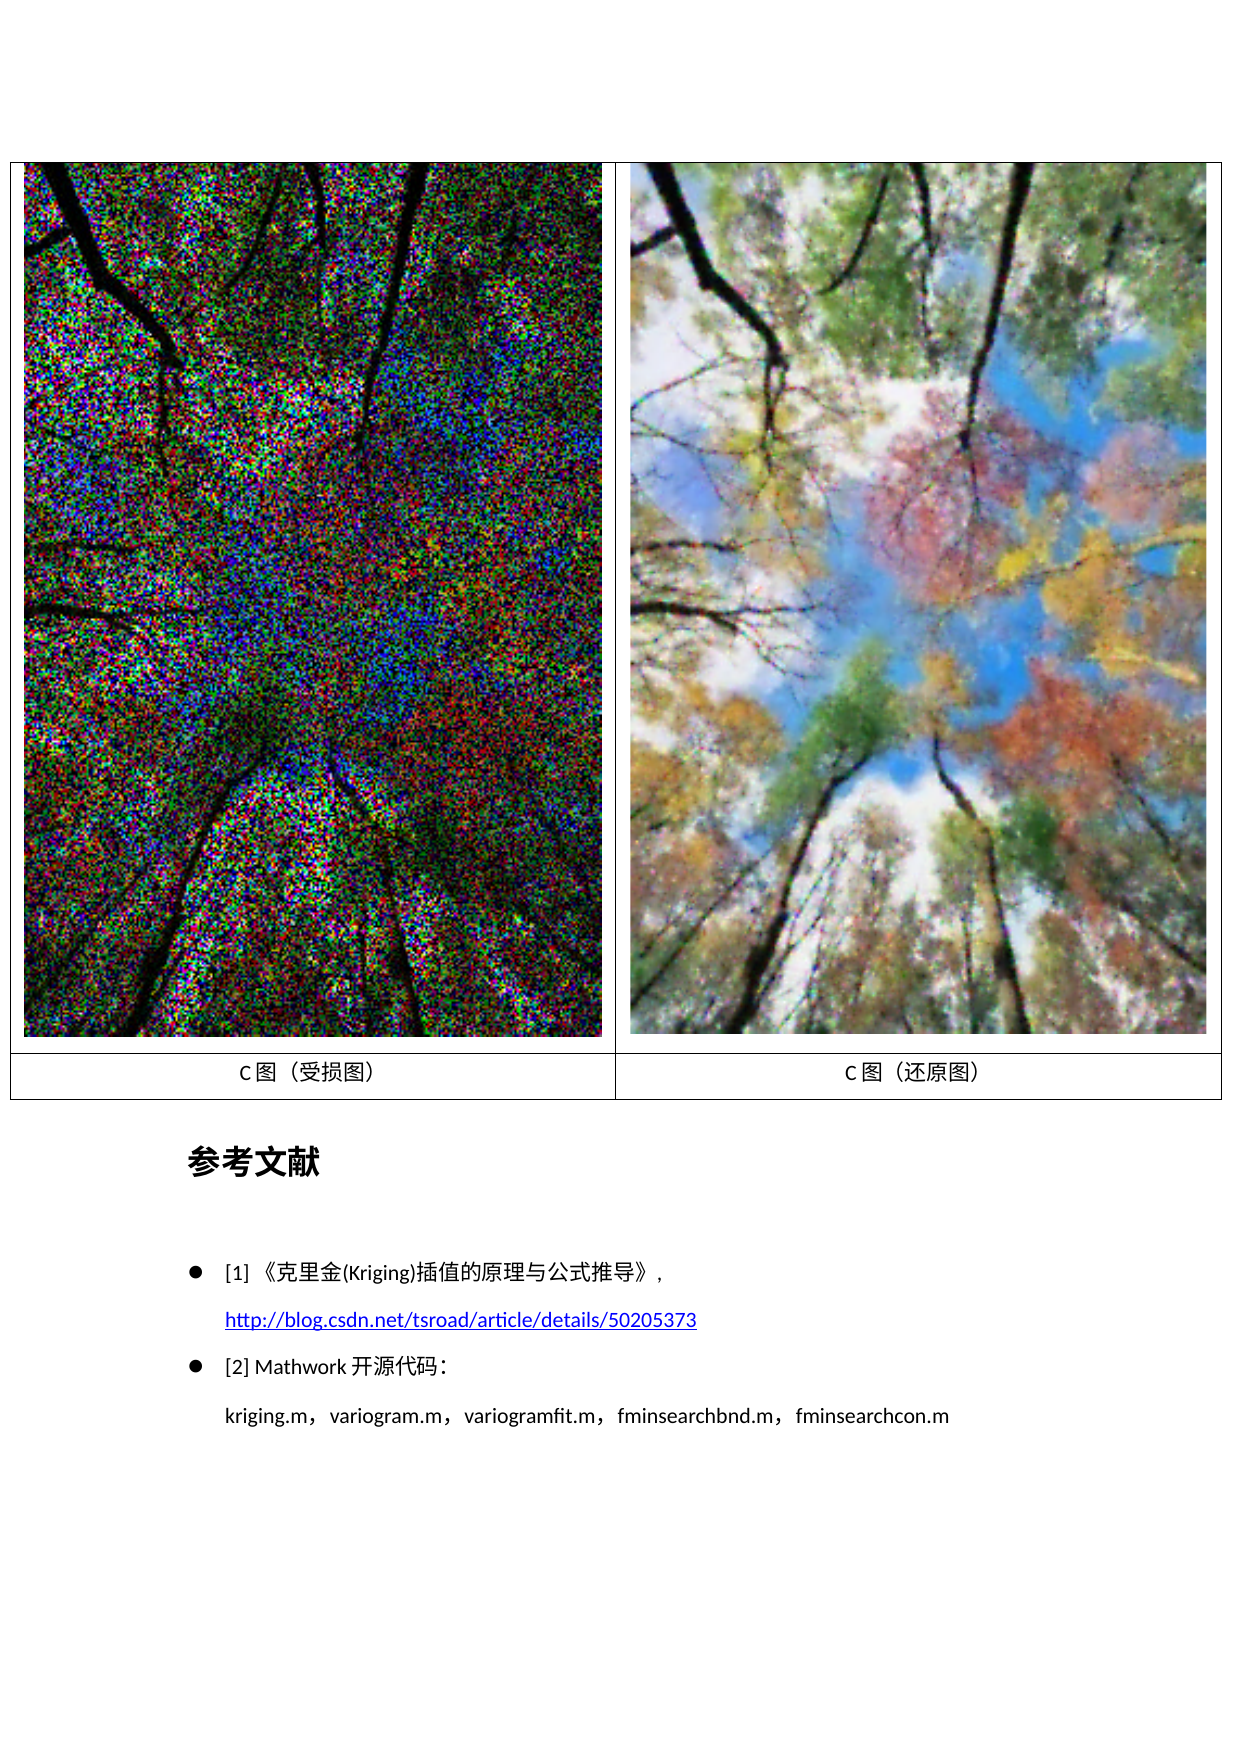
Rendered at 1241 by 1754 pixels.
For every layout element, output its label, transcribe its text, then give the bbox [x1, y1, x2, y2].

list [2] Mathwork开源代码：kriging.m，variogram.m，variogramfit.m，fminsearchbnd.m，fminsearchcon.m [187, 1349, 1053, 1430]
table_cell C图（受损图） [11, 1054, 615, 1099]
list [1] 《克里金(Kriging)插值的原理与公式推导》, http://blog.csdn.net/tsroad/article/details/50205373 [187, 1254, 1053, 1336]
picture [24, 163, 602, 1037]
table_cell [11, 163, 615, 1053]
subtitle 参考文献 [187, 1127, 1053, 1192]
picture [630, 163, 1207, 1034]
table_cell [616, 163, 1221, 1053]
table_cell C图（还原图） [616, 1054, 1221, 1099]
